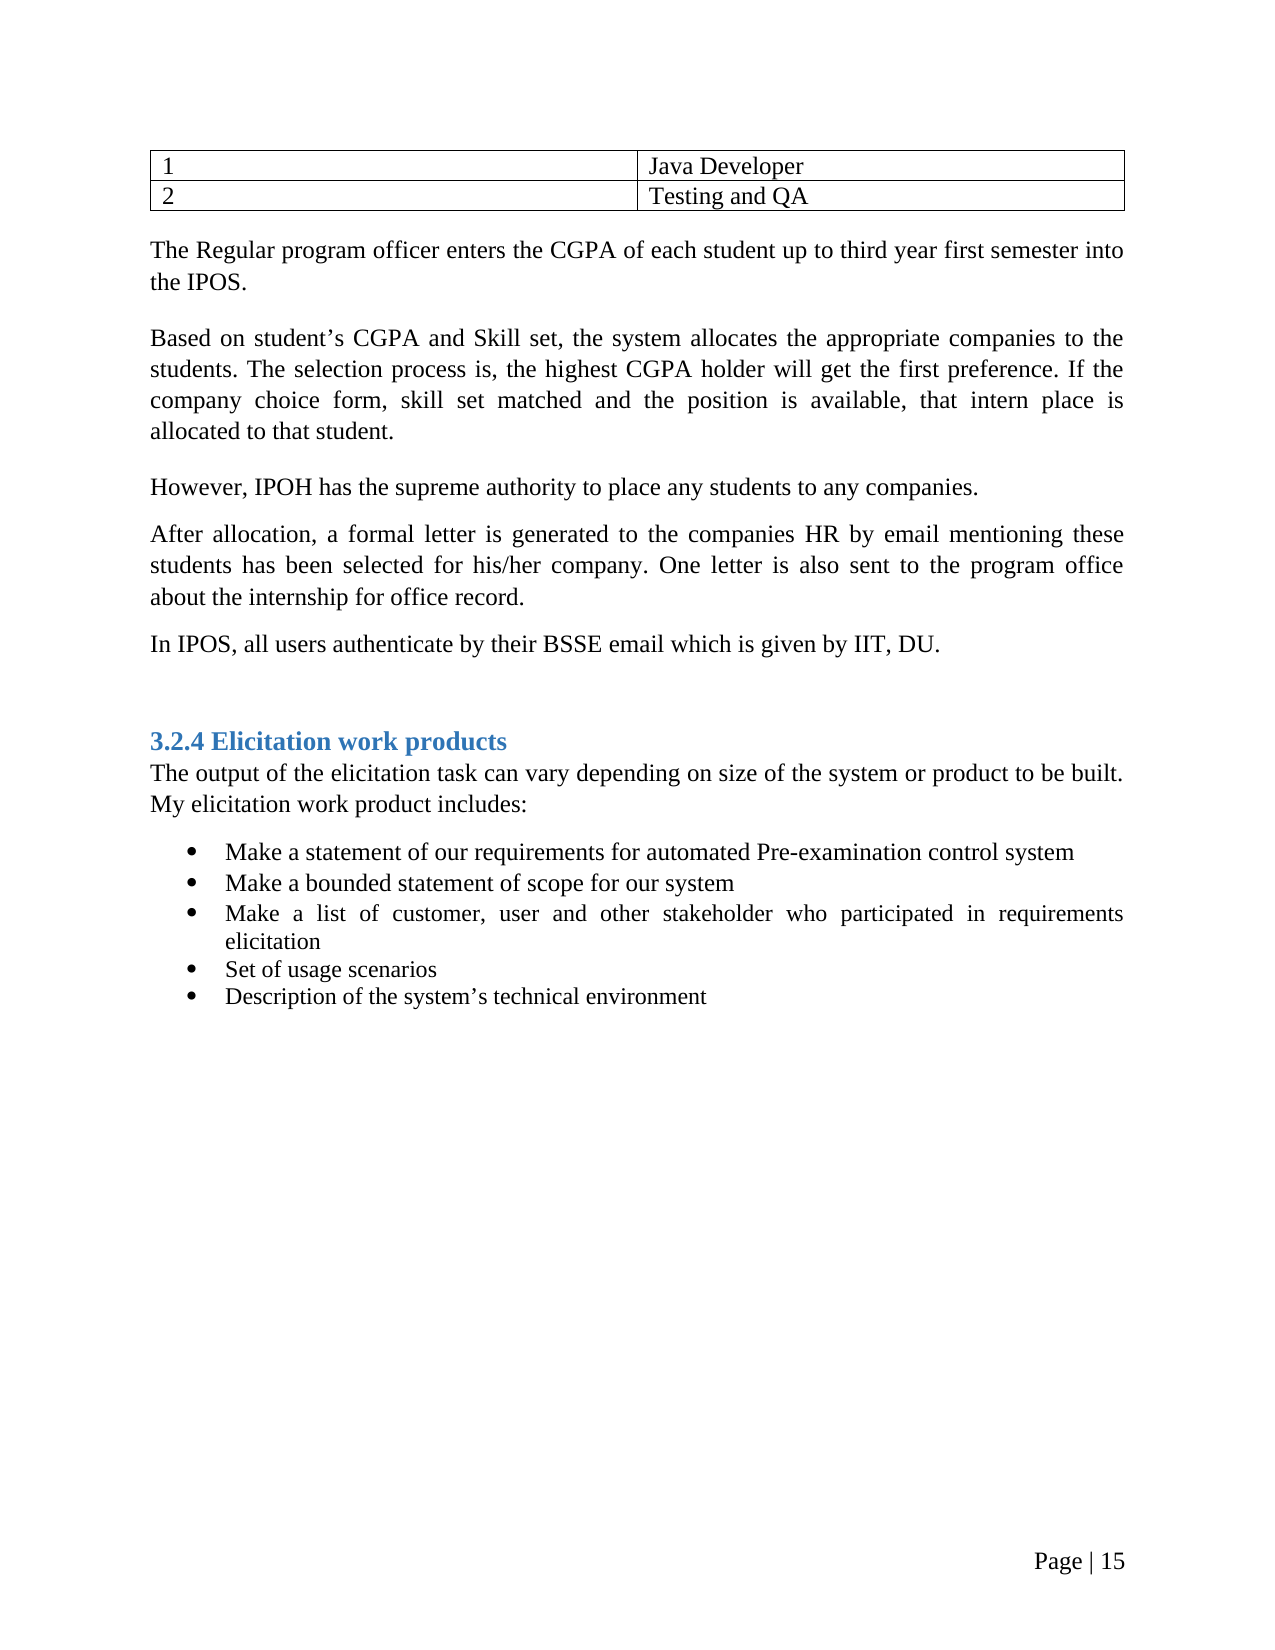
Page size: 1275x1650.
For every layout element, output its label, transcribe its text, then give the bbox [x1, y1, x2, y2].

subtitle 3.2.4 Elicitation work products [150, 725, 1125, 756]
list Make a statement of our requirements for automated Pre-examination control system [187, 837, 1125, 866]
list Set of usage scenarios [187, 954, 1125, 982]
list Description of the system’s technical environment [187, 982, 1125, 1010]
list Make a bounded statement of scope for our system [187, 868, 1125, 897]
text After allocation, a formal letter is generated to the companies HR by email mentioning these students has been selected for his/her company. One letter is also sent to the program office about the internship for office record. [150, 519, 1125, 610]
table_cell Java Developer [638, 151, 1124, 180]
text The output of the elicitation task can vary depending on size of the system or product to be built. My elicitation work product includes: [150, 758, 1125, 818]
text The Regular program officer enters the CGPA of each student up to third year first semester into the IPOS. [150, 236, 1125, 295]
list Make a list of customer, user and other stakeholder who participated in requirements elicitation [187, 899, 1125, 954]
text However, IPOH has the supreme authority to place any students to any companies. [150, 472, 1125, 501]
text In IPOS, all users authenticate by their BSSE email which is given by IIT, DU. [150, 629, 1125, 658]
table_cell 2 [151, 181, 637, 209]
text Based on student’s CGPA and Skill set, the system allocates the appropriate companies to the students. The selection process is, the highest CGPA holder will get the first preference. If the company choice form, skill set matched and the position is available, that intern place is allocated to that student. [150, 323, 1125, 444]
table_cell Testing and QA [638, 181, 1124, 209]
table_cell 1 [151, 151, 637, 180]
